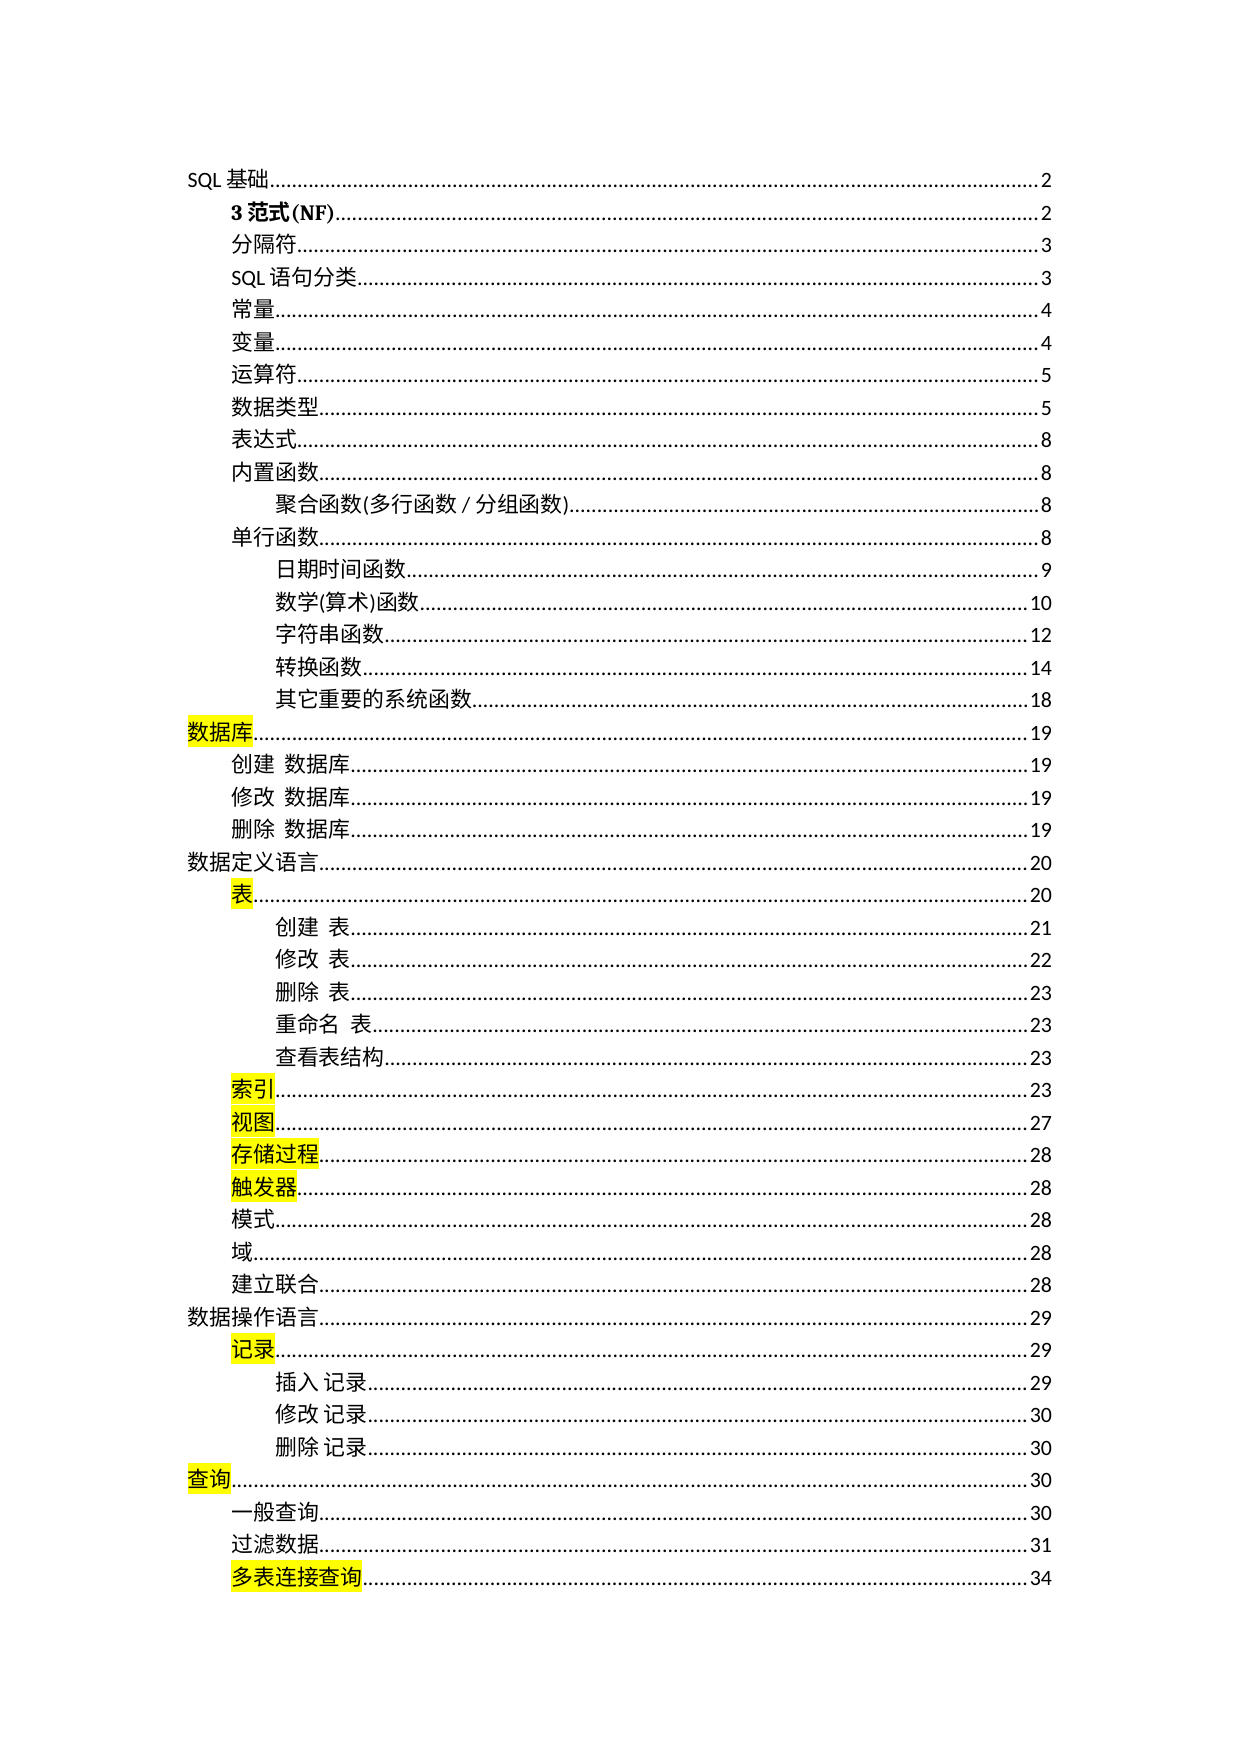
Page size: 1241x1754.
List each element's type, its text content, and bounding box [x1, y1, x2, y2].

text 表 20 [231, 877, 1053, 909]
text 模式 28 [231, 1202, 1053, 1234]
text 修改 数据库 19 [231, 779, 1053, 812]
text 索引 23 [231, 1072, 1053, 1104]
text 建立联合 28 [231, 1267, 1053, 1299]
text 记录 29 [231, 1332, 1053, 1364]
text 变量 4 [231, 324, 1053, 357]
text 转换函数 14 [275, 649, 1053, 682]
text 过滤数据 31 [231, 1527, 1053, 1559]
text 修改 记录 30 [275, 1397, 1053, 1429]
text 视图 27 [231, 1104, 1053, 1137]
text 存储过程 28 [231, 1137, 1053, 1169]
text 内置函数 8 [231, 454, 1053, 487]
text 创建 数据库 19 [231, 747, 1053, 779]
text 删除 记录 30 [275, 1429, 1053, 1462]
text 数据库 19 [187, 714, 1053, 747]
text 插入 记录 29 [275, 1364, 1053, 1397]
text 其它重要的系统函数 18 [275, 682, 1053, 714]
text SQL语句分类 3 [231, 259, 1053, 292]
text 数学(算术)函数 10 [275, 584, 1053, 617]
text 表达式 8 [231, 422, 1053, 454]
text 触发器 28 [231, 1169, 1053, 1202]
text 重命名 表 23 [275, 1007, 1053, 1039]
text 查看表结构 23 [275, 1039, 1053, 1072]
text 数据类型 5 [231, 389, 1053, 422]
text 修改 表 22 [275, 942, 1053, 974]
text 数据操作语言 29 [187, 1299, 1053, 1332]
text 删除 数据库 19 [231, 812, 1053, 844]
text 创建 表 21 [275, 909, 1053, 942]
text 常量 4 [231, 292, 1053, 324]
text 运算符 5 [231, 357, 1053, 389]
text 数据定义语言 20 [187, 844, 1053, 877]
text 日期时间函数 9 [275, 552, 1053, 584]
text 多表连接查询 34 [231, 1559, 1053, 1592]
text 3范式(NF) 2 [231, 194, 1053, 227]
text 聚合函数(多行函数 / 分组函数) 8 [275, 487, 1053, 519]
text SQL基础 2 [187, 162, 1053, 194]
text 单行函数 8 [231, 519, 1053, 552]
text 删除 表 23 [275, 974, 1053, 1007]
text 查询 30 [187, 1462, 1053, 1494]
text 分隔符 3 [231, 227, 1053, 259]
text 一般查询 30 [231, 1494, 1053, 1527]
text 字符串函数 12 [275, 617, 1053, 649]
text 域 28 [231, 1234, 1053, 1267]
